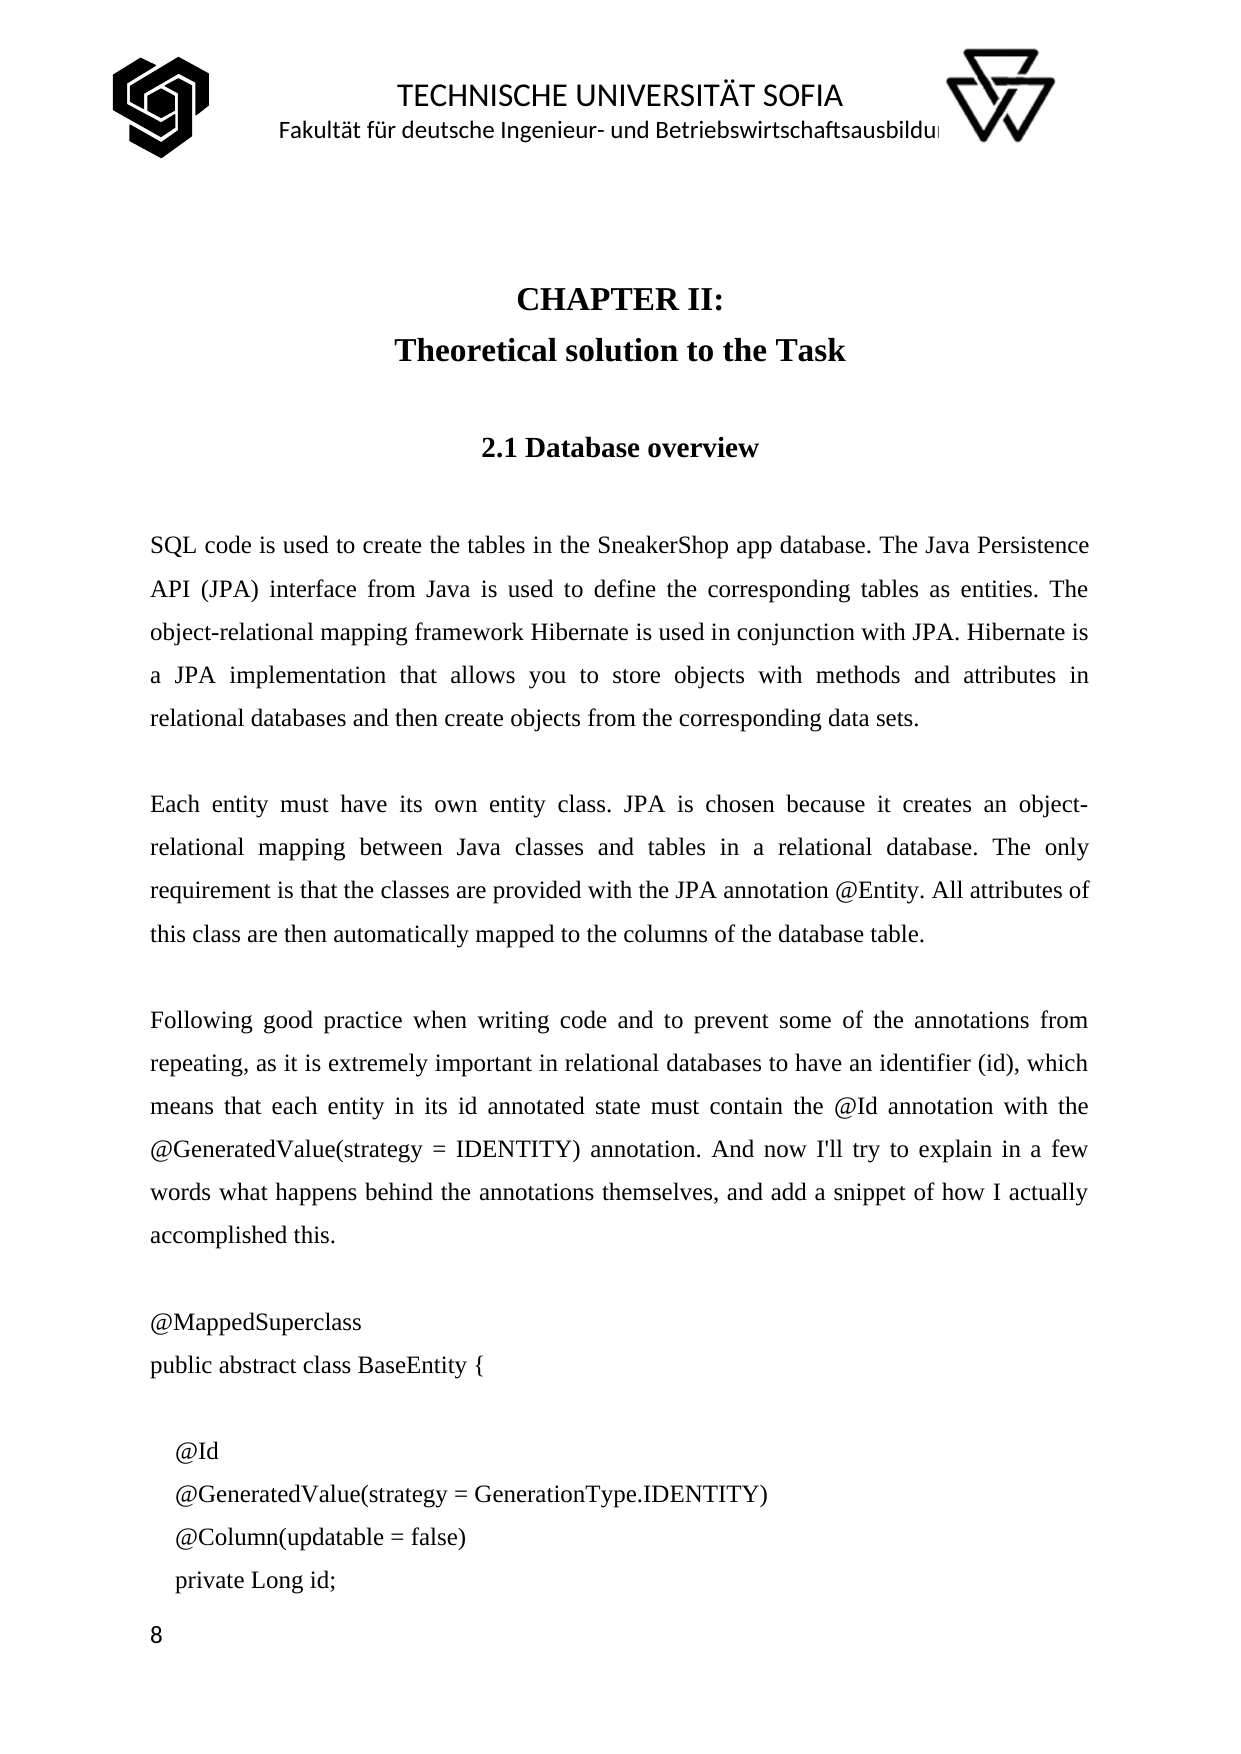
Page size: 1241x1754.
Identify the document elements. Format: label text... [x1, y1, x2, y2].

text SQL code is used to create the tables in the SneakerShop app database. The Java Persistence API (JPA) interface from Java is used to define the corresponding tables as entities. The object-relational mapping framework Hibernate is used in conjunction with JPA. Hibernate is a JPA implementation that allows you to store objects with methods and attributes in relational databases and then create objects from the corresponding data sets. [150, 531, 1090, 732]
text @GeneratedValue(strategy = GenerationType.IDENTITY) [150, 1479, 1090, 1508]
text Each entity must have its own entity class. JPA is chosen because it creates an object-relational mapping between Java classes and tables in a relational database. The only requirement is that the classes are provided with the JPA annotation @Entity. All attributes of this class are then automatically mapped to the columns of the database table. [150, 789, 1090, 947]
text @MappedSuperclass [150, 1307, 1090, 1336]
text Following good practice when writing code and to prevent some of the annotations from repeating, as it is extremely important in relational databases to have an identifier (id), which means that each entity in its id annotated state must contain the @Id annotation with the @GeneratedValue(strategy = IDENTITY) annotation. And now I'll try to explain in a few words what happens behind the annotations themselves, and add a snippet of how I actually accomplished this. [150, 1005, 1090, 1249]
picture [937, 37, 1065, 150]
subtitle Theoretical solution to the Task [150, 331, 1090, 369]
subtitle 2.1 Database overview [150, 430, 1090, 463]
text @Id [150, 1436, 1090, 1465]
text @Column(updatable = false) [150, 1522, 1090, 1551]
subtitle CHAPTER II: [150, 280, 1090, 318]
text private Long id; [150, 1566, 1090, 1594]
text public abstract class BaseEntity { [150, 1350, 1090, 1379]
